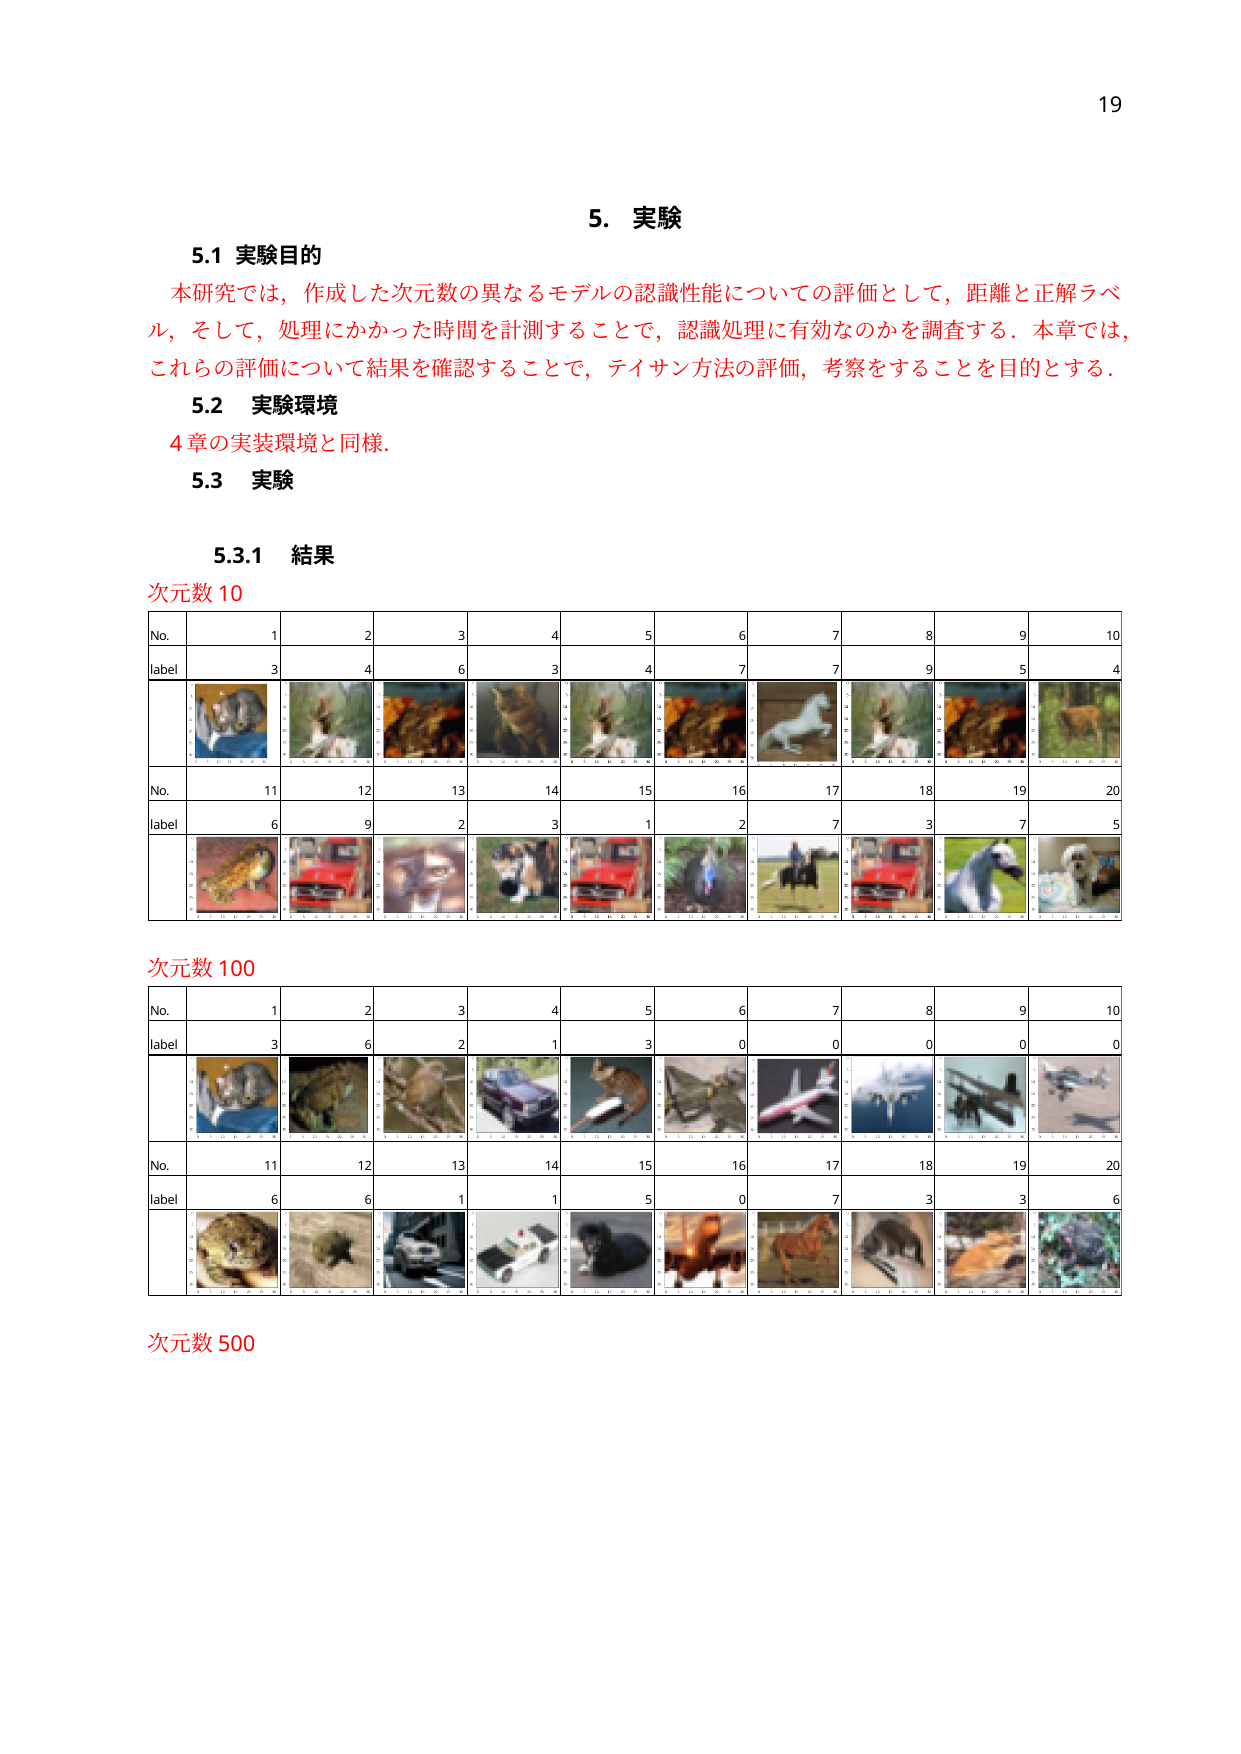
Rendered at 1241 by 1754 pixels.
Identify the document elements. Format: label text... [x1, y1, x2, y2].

subtitle 結果 [169, 536, 1100, 573]
subtitle 実験 [191, 461, 1122, 498]
text 次元数10 [148, 573, 1122, 611]
text 4章の実装環境と同様． [148, 423, 1122, 461]
text 次元数100 [148, 948, 1122, 986]
subtitle 実験 [148, 198, 1122, 236]
subtitle 実験目的 [191, 236, 1122, 273]
text 次元数500 [148, 1323, 1122, 1361]
text 本研究では，作成した次元数の異なるモデルの認識性能についての評価として，距離と正解ラベル，そして，処理にかかった時間を計測することで，認識処理に有効なのかを調査する．本章では，これらの評価について結果を確認することで，テイサン方法の評価，考察をすることを目的とする． [148, 273, 1122, 386]
subtitle 実験環境 [191, 386, 1122, 423]
